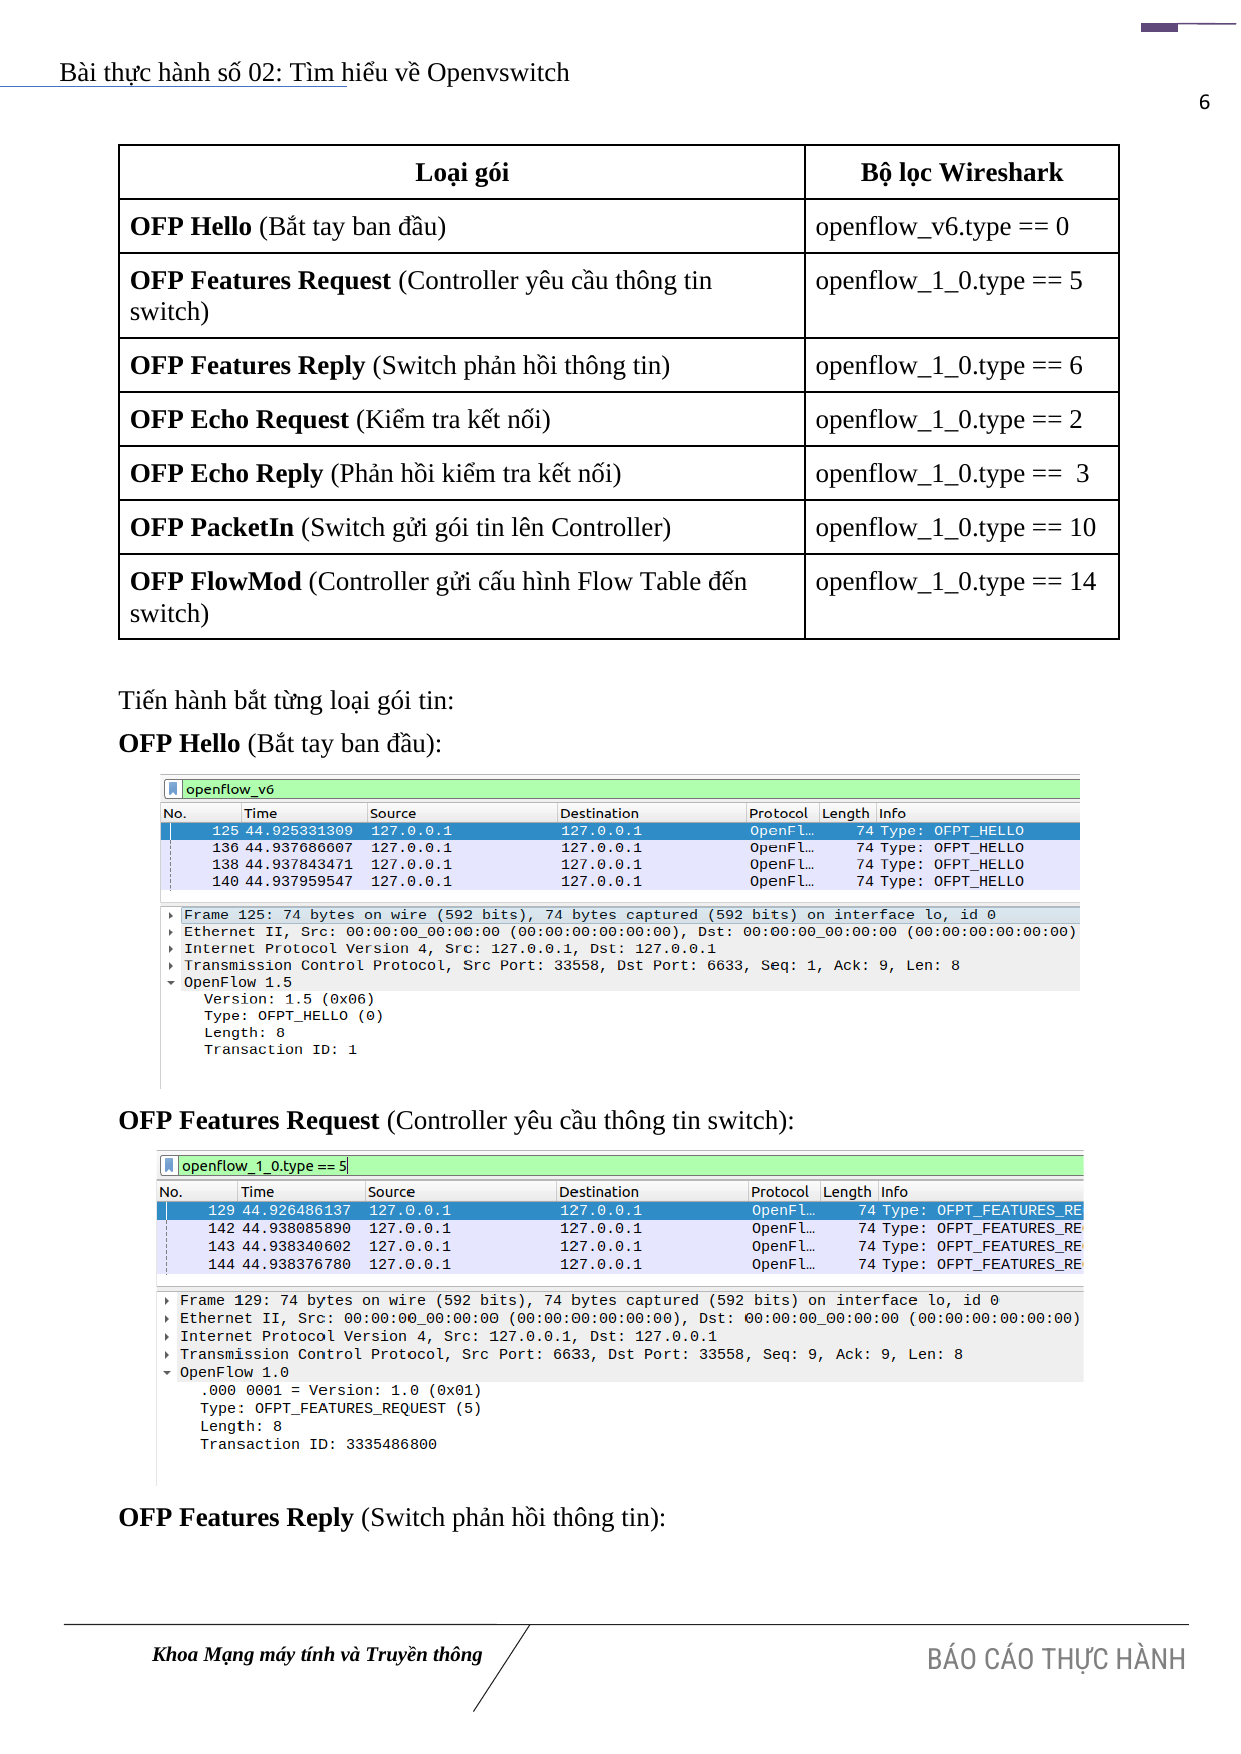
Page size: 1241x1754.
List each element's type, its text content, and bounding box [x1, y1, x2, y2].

picture [160, 774, 1080, 1089]
text Tiến hành bắt từng loại gói tin: [118, 684, 1122, 715]
text OFP Features Request (Controller yêu cầu thông tin switch): [118, 1104, 1122, 1135]
text OFP Features Reply (Switch phản hồi thông tin): [118, 1501, 1122, 1532]
picture [156, 1150, 1084, 1486]
text OFP Hello (Bắt tay ban đầu): [118, 728, 1122, 759]
